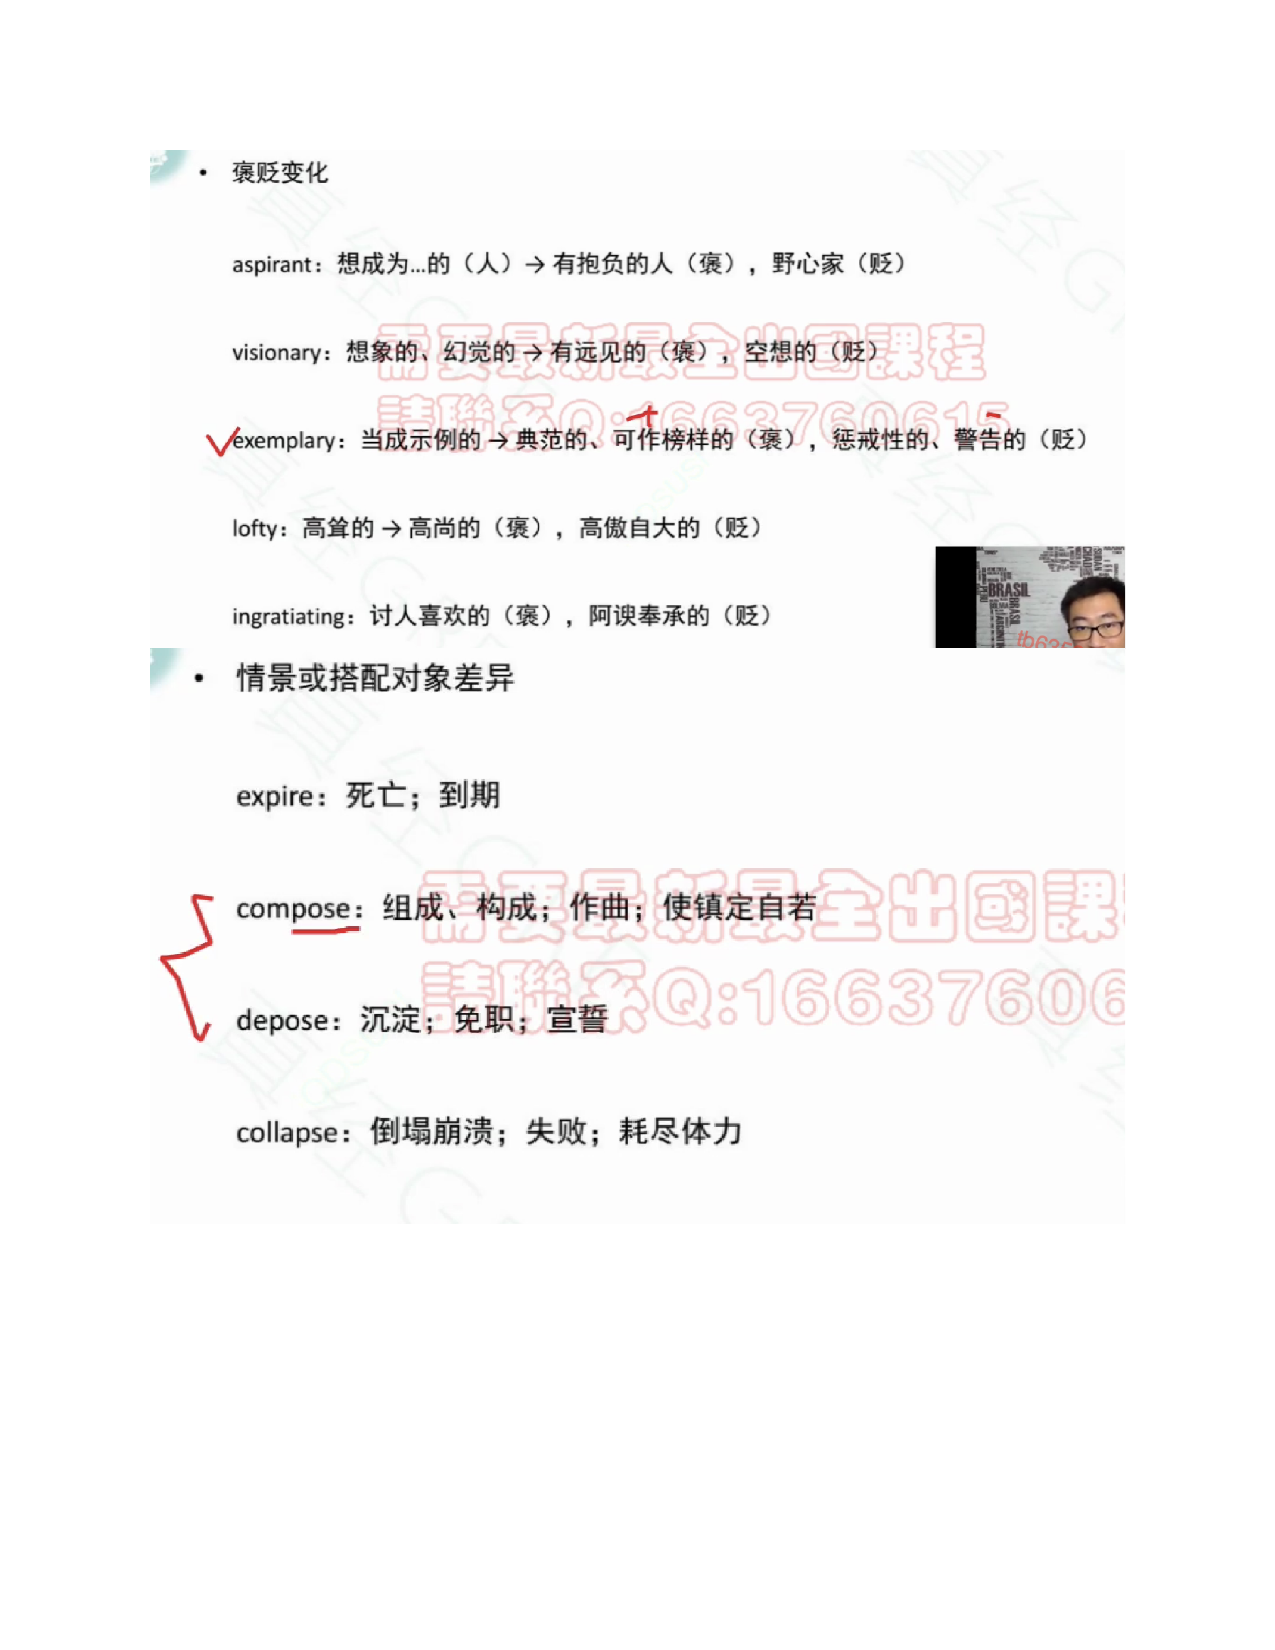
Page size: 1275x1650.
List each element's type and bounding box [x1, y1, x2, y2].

picture [150, 150, 1125, 1224]
